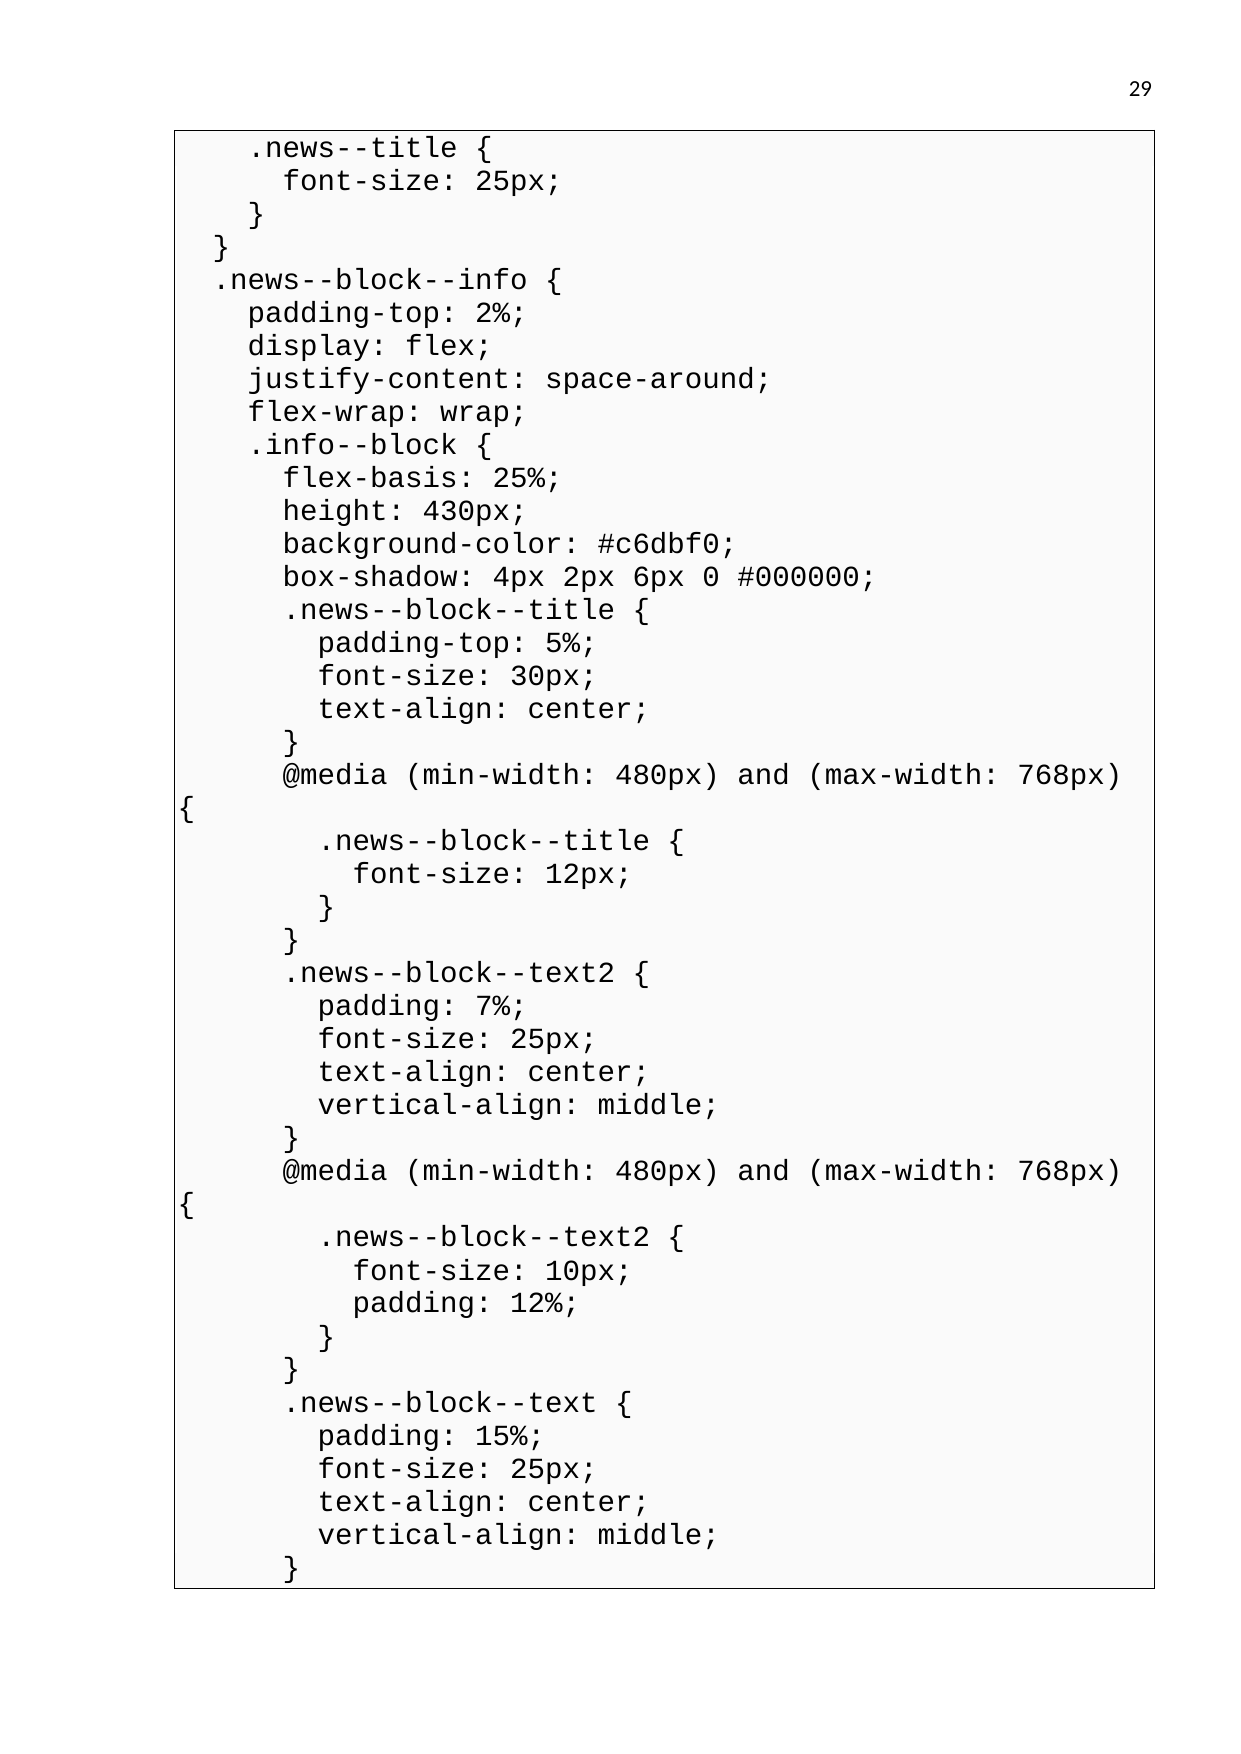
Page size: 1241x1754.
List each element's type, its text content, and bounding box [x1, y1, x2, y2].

text } [175, 1550, 1154, 1588]
text flex-wrap: wrap; [177, 397, 1152, 430]
text font-size: 30px; [177, 661, 1152, 694]
text } [177, 892, 1152, 925]
text vertical-align: middle; [177, 1091, 1152, 1123]
text .news--block--info { [177, 265, 1152, 298]
text } [177, 727, 1152, 760]
text .news--block--text { [177, 1388, 1152, 1421]
text padding-top: 5%; [177, 628, 1152, 661]
text padding: 12%; [177, 1289, 1152, 1322]
text } [177, 1355, 1152, 1388]
text text-align: center; [177, 694, 1152, 727]
text } [177, 925, 1152, 958]
text } [177, 232, 1152, 265]
text padding-top: 2%; [177, 298, 1152, 331]
text } [177, 1123, 1152, 1157]
text box-shadow: 4px 2px 6px 0 #000000; [177, 562, 1152, 595]
text font-size: 25px; [177, 1024, 1152, 1057]
text @media (min-width: 480px) and (max-width: 768px) { [177, 1157, 1152, 1223]
text font-size: 25px; [177, 166, 1152, 199]
text font-size: 12px; [177, 859, 1152, 892]
text vertical-align: middle; [177, 1520, 1152, 1550]
text .news--title { [175, 131, 1154, 166]
text flex-basis: 25%; [177, 463, 1152, 496]
text .news--block--title { [177, 595, 1152, 628]
text padding: 7%; [177, 991, 1152, 1024]
text background-color: #c6dbf0; [177, 529, 1152, 562]
text .news--block--text2 { [177, 1223, 1152, 1256]
text height: 430px; [177, 496, 1152, 529]
text } [177, 199, 1152, 232]
text text-align: center; [177, 1487, 1152, 1520]
text .info--block { [177, 430, 1152, 463]
text display: flex; [177, 331, 1152, 364]
text padding: 15%; [177, 1421, 1152, 1454]
text justify-content: space-around; [177, 364, 1152, 397]
text .news--block--title { [177, 826, 1152, 859]
text @media (min-width: 480px) and (max-width: 768px) { [177, 760, 1152, 826]
text } [177, 1322, 1152, 1355]
text font-size: 10px; [177, 1256, 1152, 1289]
text .news--block--text2 { [177, 958, 1152, 991]
text text-align: center; [177, 1057, 1152, 1091]
text font-size: 25px; [177, 1454, 1152, 1487]
